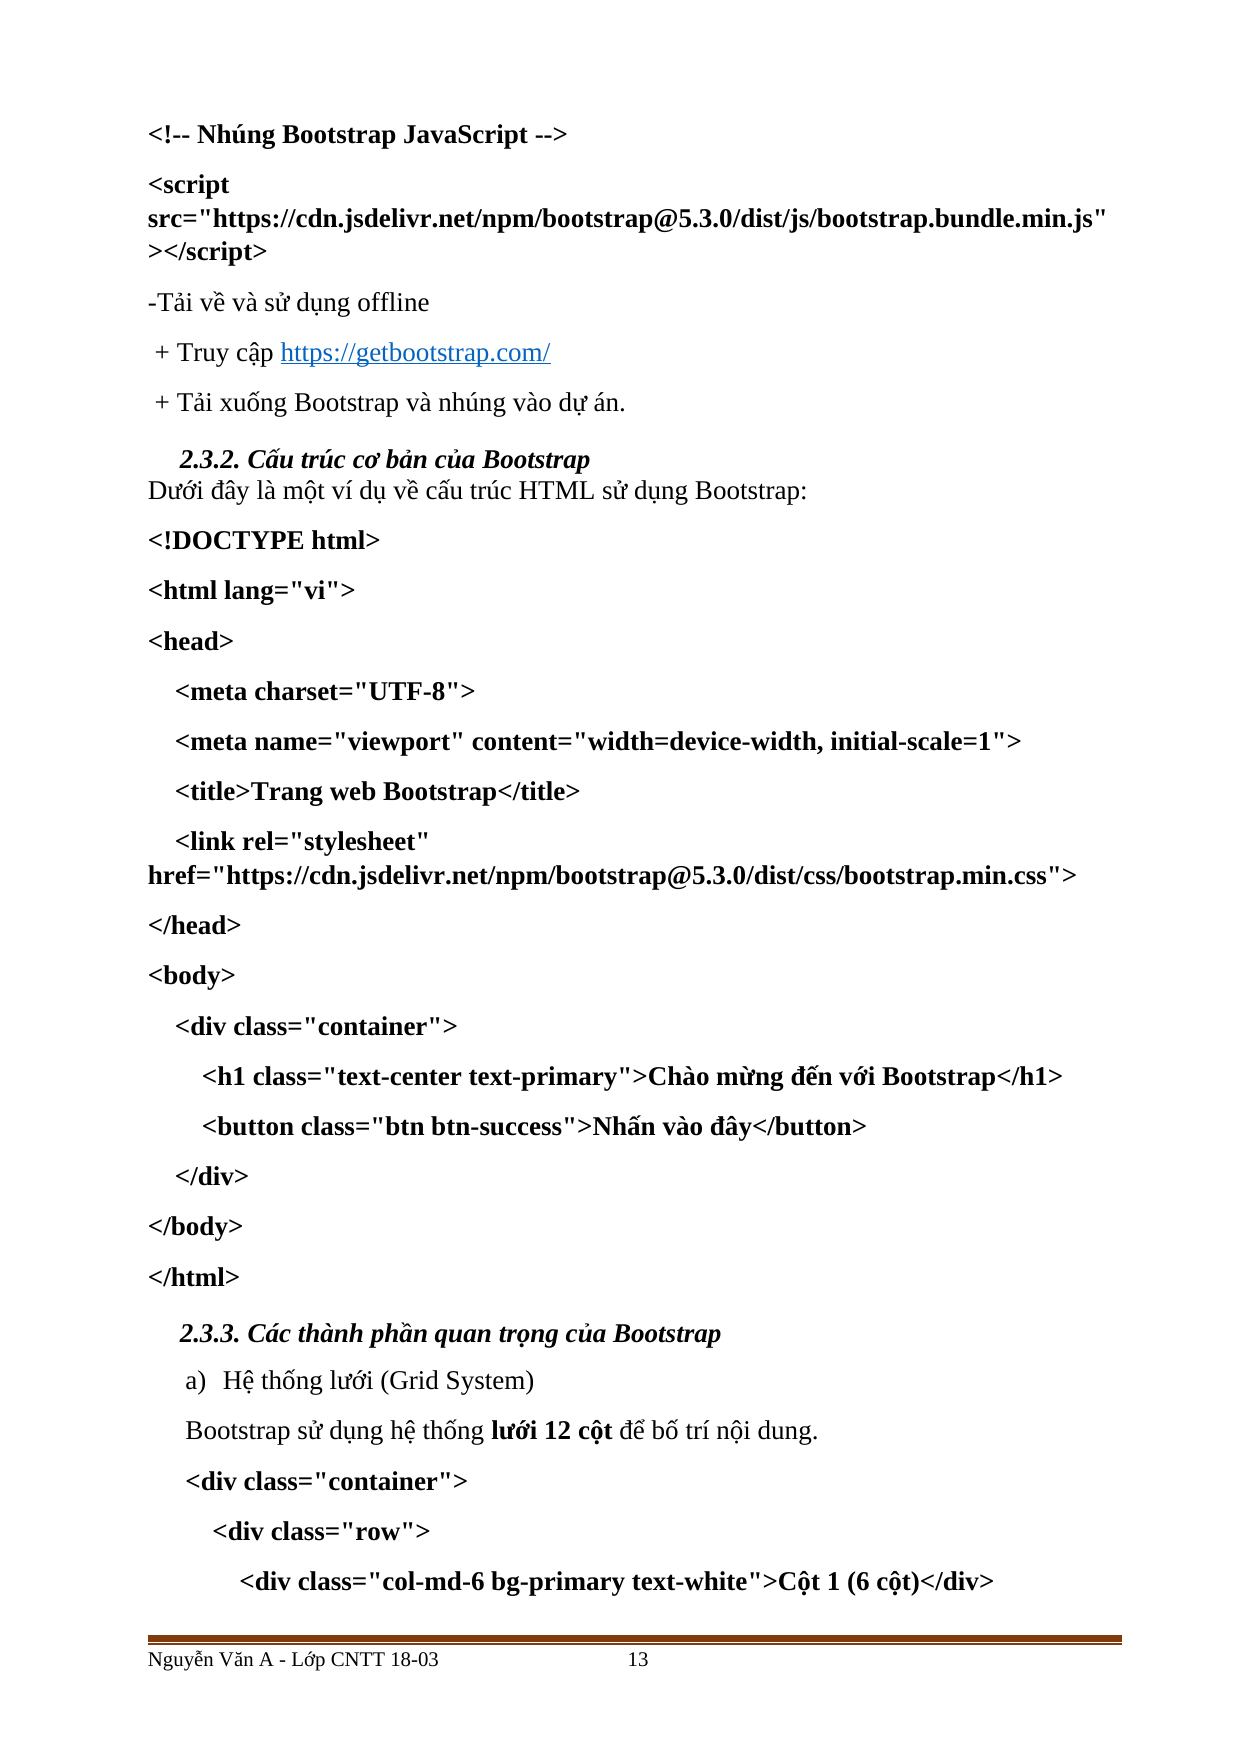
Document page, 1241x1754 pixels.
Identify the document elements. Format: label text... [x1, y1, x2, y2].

text <div class="container"> [185, 1465, 1122, 1496]
text <!-- Nhúng Bootstrap JavaScript --> [148, 118, 1122, 149]
text <meta charset="UTF-8"> [148, 675, 1122, 706]
text Dưới đây là một ví dụ về cấu trúc HTML sử dụng Bootstrap: [148, 474, 1122, 505]
text </body> [148, 1211, 1122, 1242]
text </head> [148, 909, 1122, 940]
text <html lang="vi"> [148, 574, 1122, 606]
text <div class="row"> [185, 1515, 1122, 1546]
text <body> [148, 959, 1122, 991]
text <title>Trang web Bootstrap</title> [148, 775, 1122, 806]
text <div class="container"> [148, 1010, 1122, 1041]
text <meta name="viewport" content="width=device-width, initial-scale=1"> [148, 725, 1122, 756]
text -Tải về và sử dụng offline [148, 286, 1122, 317]
text </div> [148, 1160, 1122, 1191]
text <h1 class="text-center text-primary">Chào mừng đến với Bootstrap</h1> [148, 1060, 1122, 1091]
text <!DOCTYPE html> [148, 524, 1122, 555]
text <script src="https://cdn.jsdelivr.net/npm/bootstrap@5.3.0/dist/js/bootstrap.bundle.min.js"></script> [148, 168, 1122, 267]
text + Tải xuống Bootstrap và nhúng vào dự án. [148, 386, 1122, 417]
text <link rel="stylesheet" href="https://cdn.jsdelivr.net/npm/bootstrap@5.3.0/dist/css/bootstrap.min.css"> [148, 826, 1122, 890]
subtitle 2.3.3. Các thành phần quan trọng của Bootstrap [179, 1318, 1122, 1349]
text <div class="col-md-6 bg-primary text-white">Cột 1 (6 cột)</div> [185, 1565, 1122, 1596]
text + Truy cập https://getbootstrap.com/ [148, 336, 1122, 367]
text Bootstrap sử dụng hệ thống lưới 12 cột để bố trí nội dung. [185, 1414, 1122, 1446]
text <head> [148, 625, 1122, 656]
text <button class="btn btn-success">Nhấn vào đây</button> [148, 1110, 1122, 1141]
text </html> [148, 1261, 1122, 1292]
subtitle 2.3.2. Cấu trúc cơ bản của Bootstrap [179, 443, 1122, 474]
list Hệ thống lưới (Grid System) [185, 1364, 1122, 1395]
